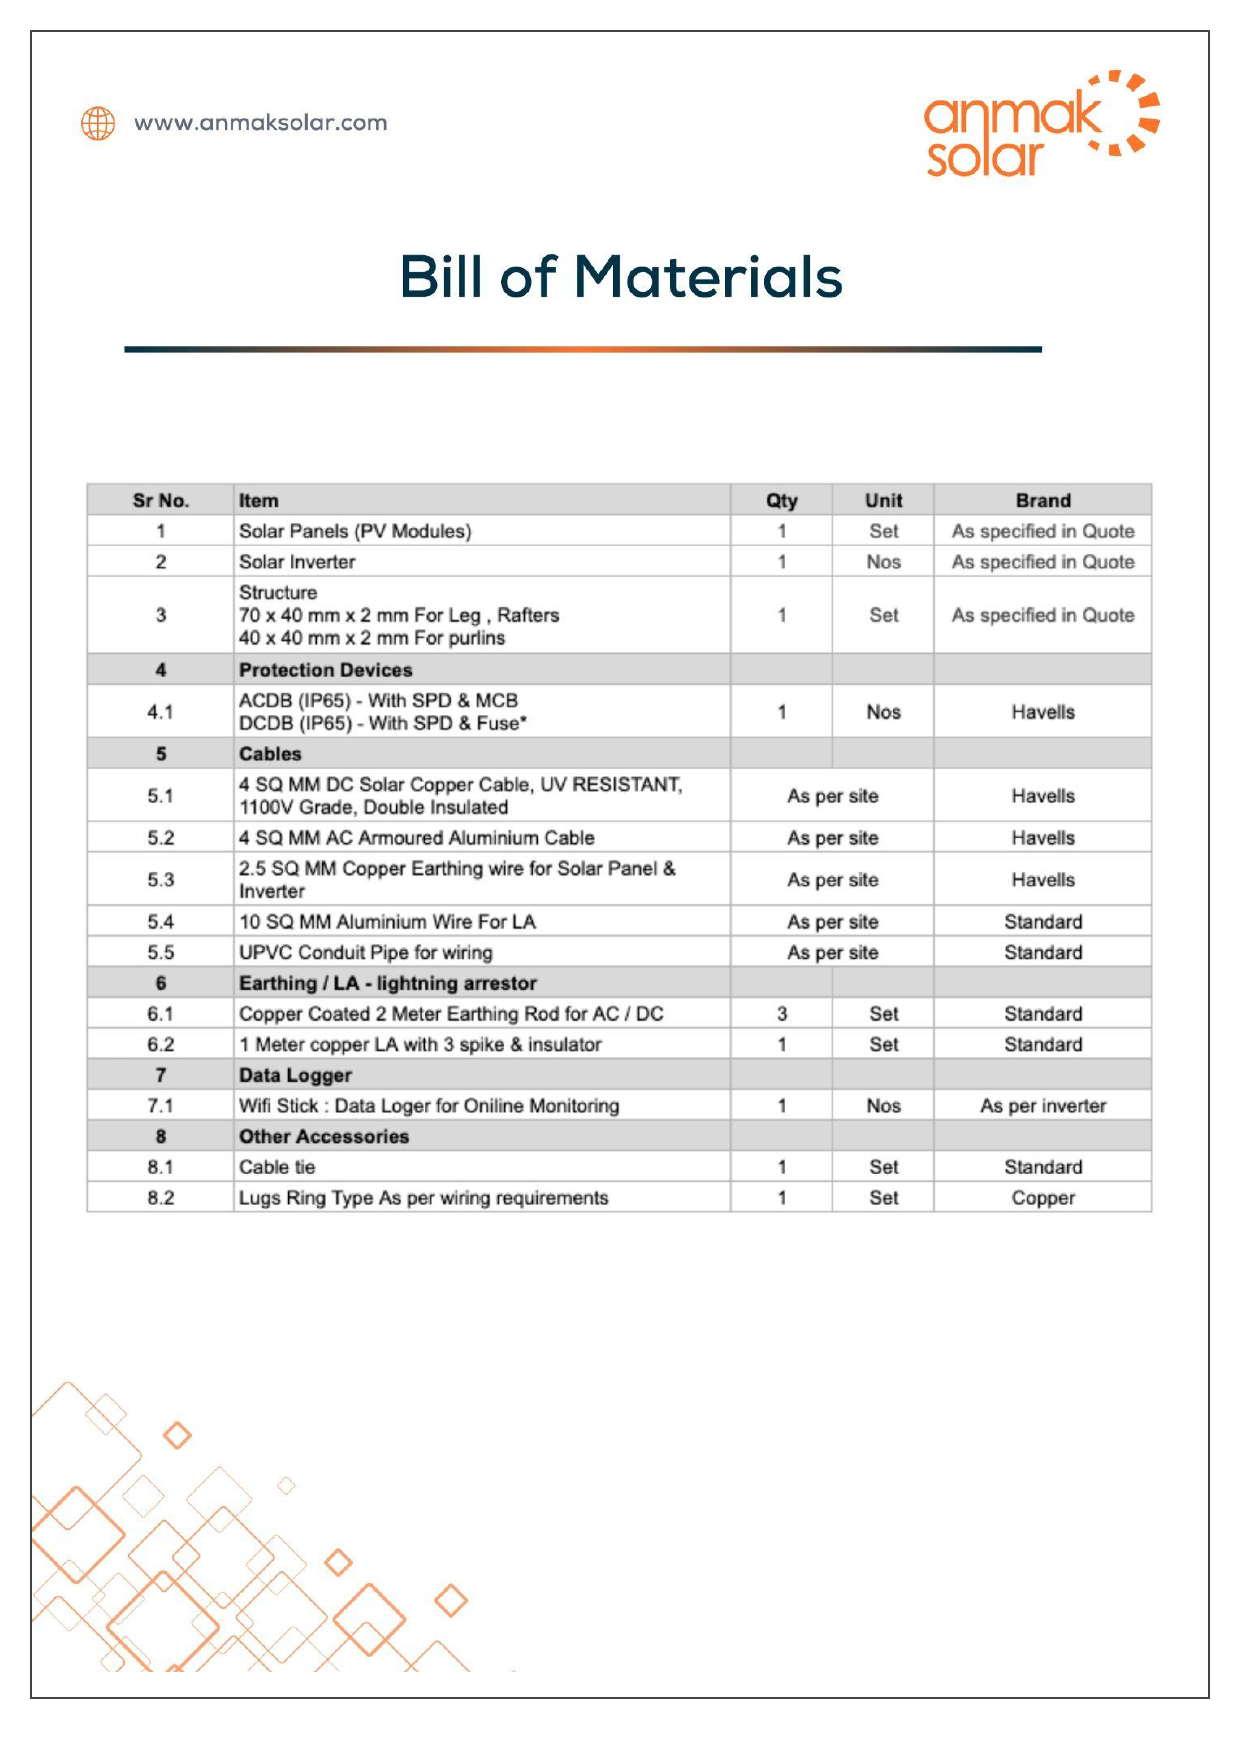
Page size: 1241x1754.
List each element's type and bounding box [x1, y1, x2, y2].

picture [32, 32, 1208, 1672]
